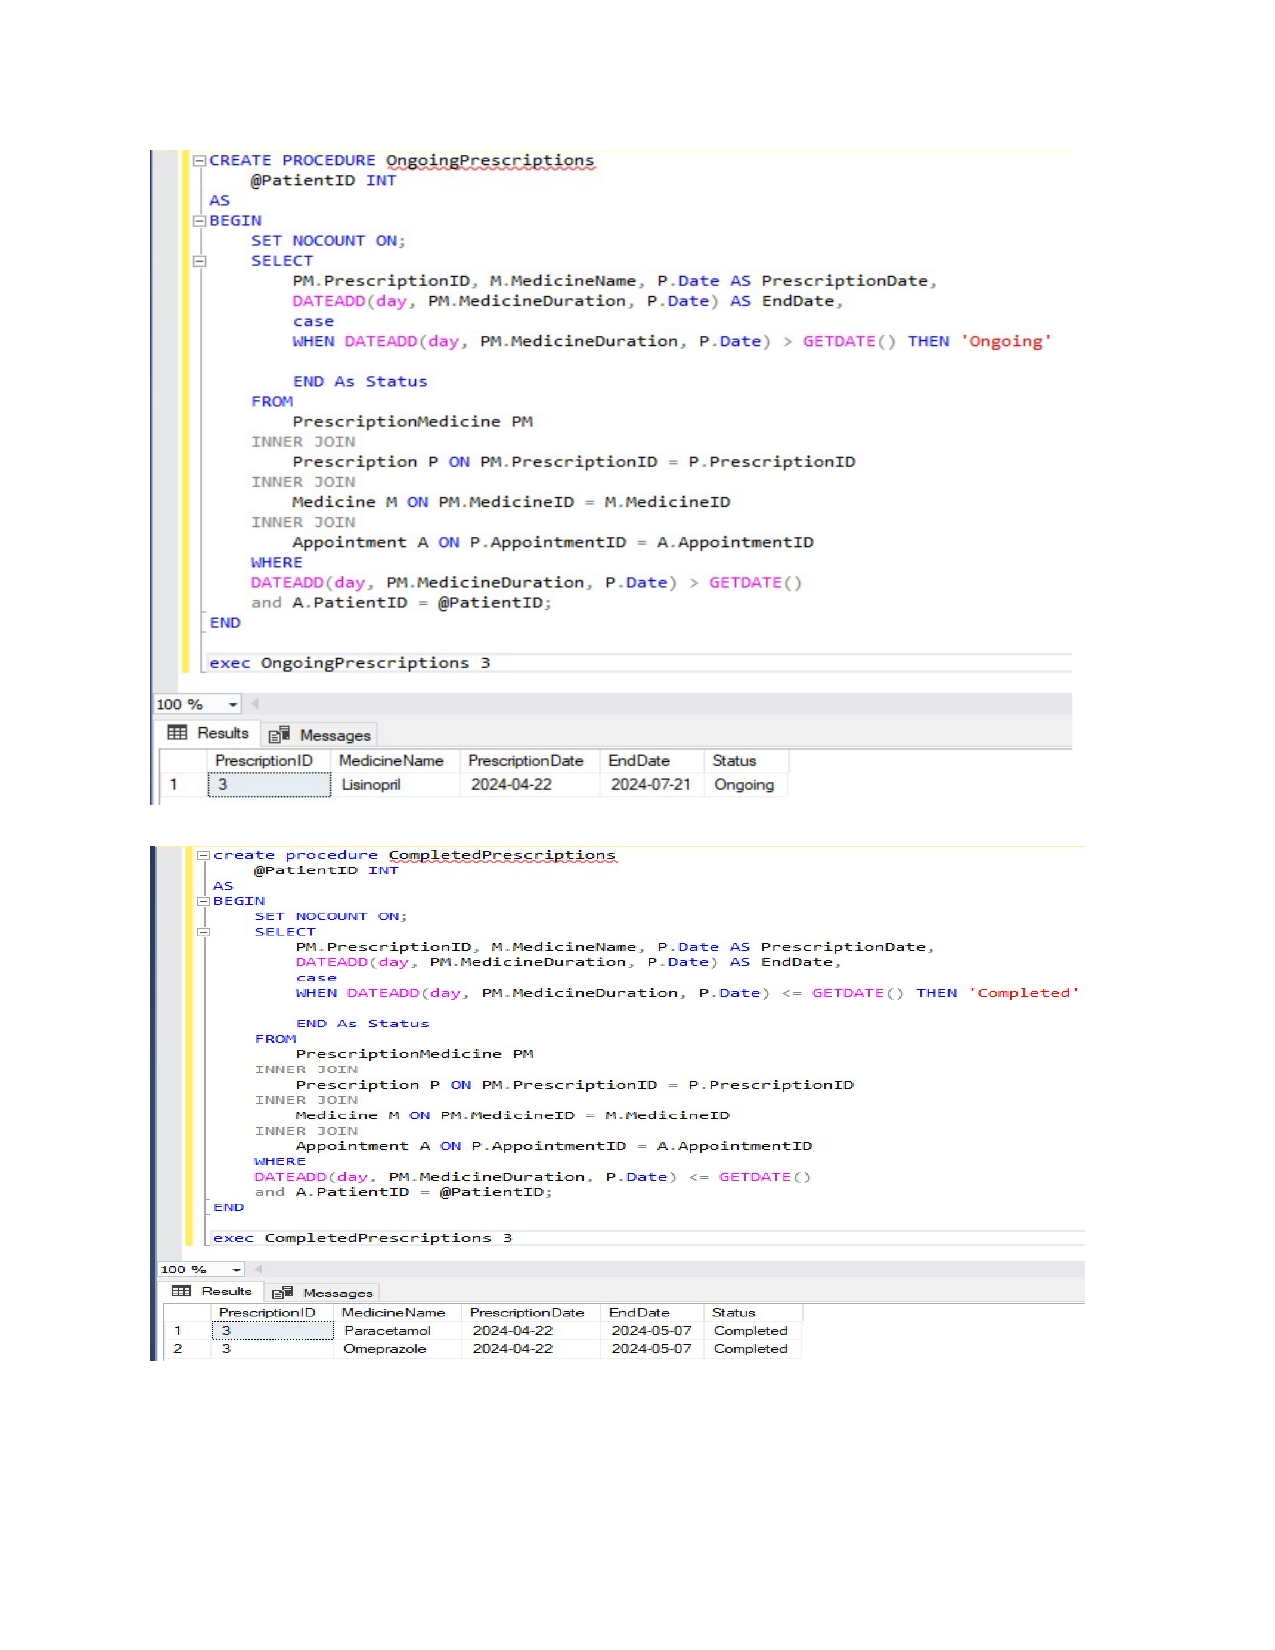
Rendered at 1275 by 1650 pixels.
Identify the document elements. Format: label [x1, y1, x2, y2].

picture [150, 846, 1085, 1361]
picture [150, 150, 1073, 805]
